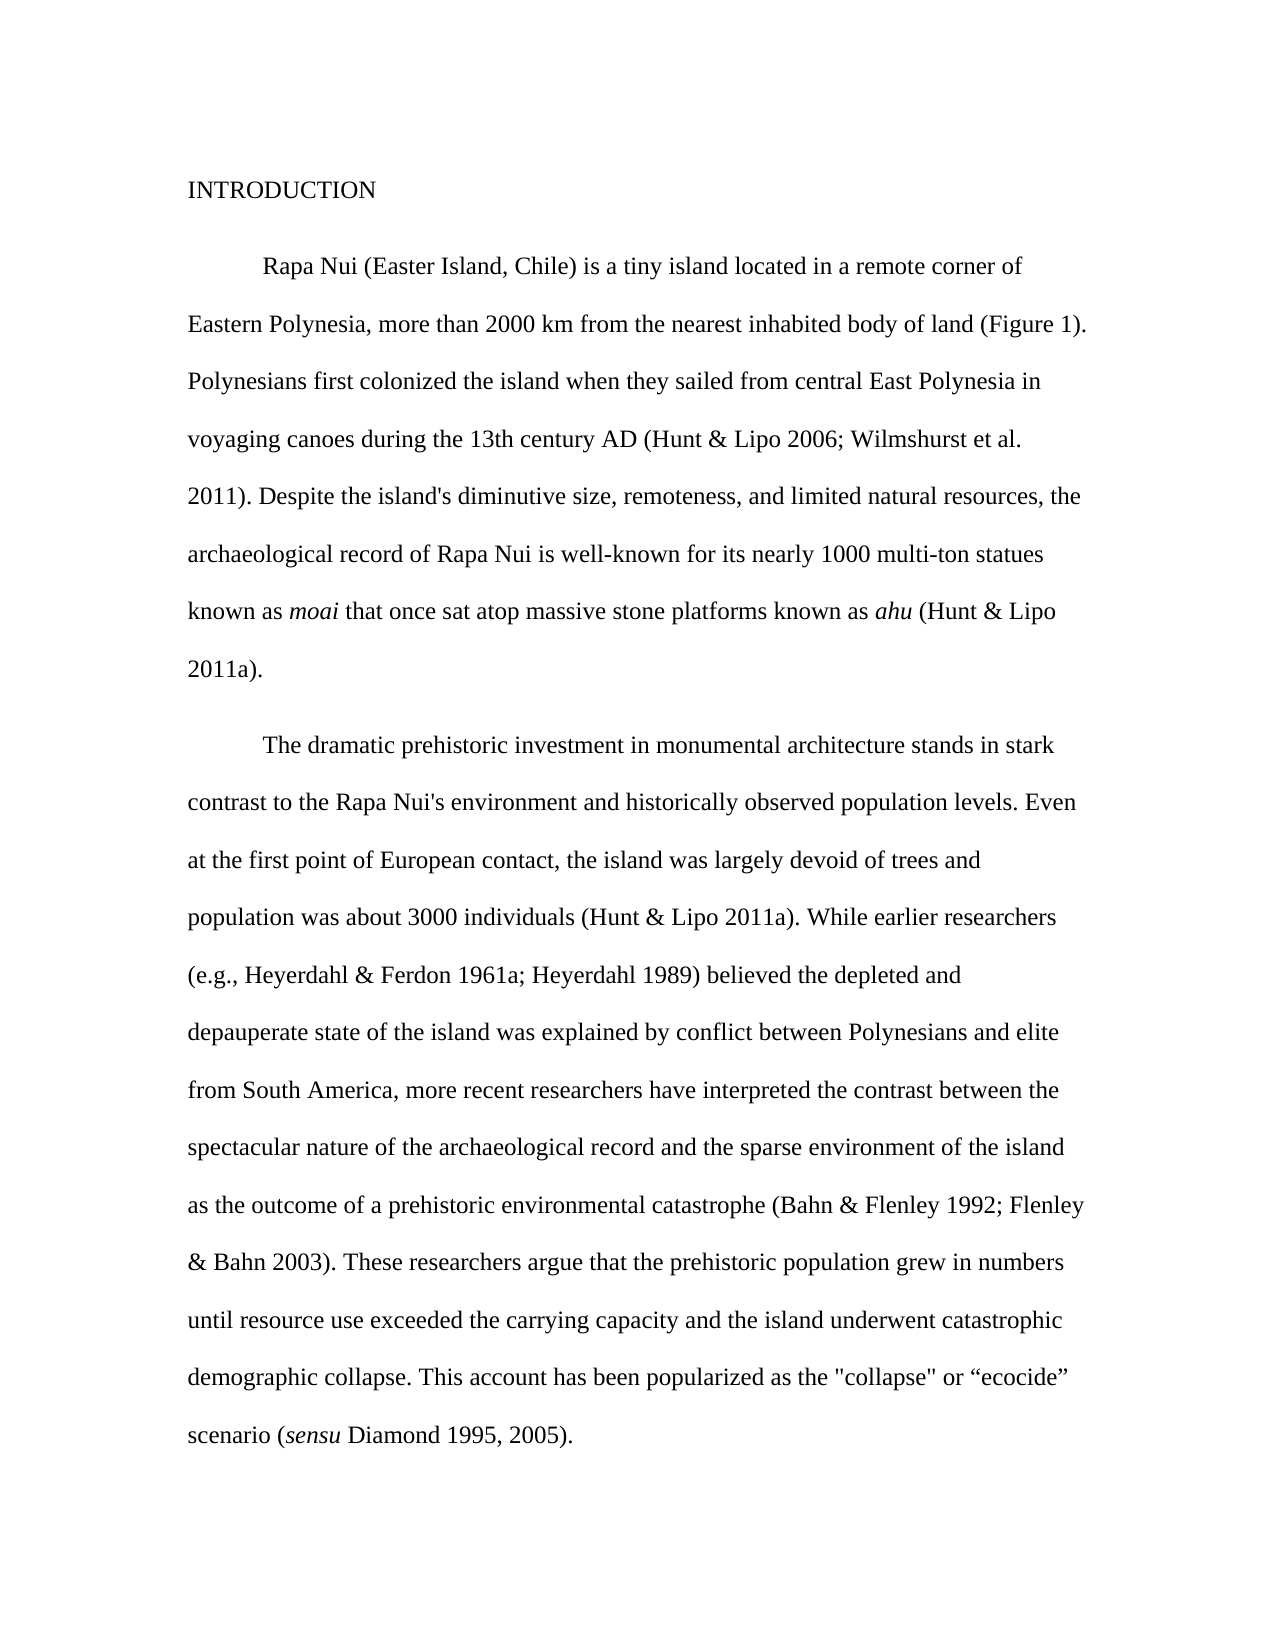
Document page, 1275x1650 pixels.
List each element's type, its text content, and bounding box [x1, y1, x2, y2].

subtitle Introduction [187, 175, 1087, 204]
text The dramatic prehistoric investment in monumental architecture stands in stark contrast to the Rapa Nui's environment and historically observed population levels. Even at the first point of European contact, the island was largely devoid of trees and population was about 3000 individuals (Hunt & Lipo 2011a). While earlier researchers (e.g., Heyerdahl & Ferdon 1961a; Heyerdahl 1989) believed the depleted and depauperate state of the island was explained by conflict between Polynesians and elite from South America, more recent researchers have interpreted the contrast between the spectacular nature of the archaeological record and the sparse environment of the island as the outcome of a prehistoric environmental catastrophe (Bahn & Flenley 1992; Flenley & Bahn 2003). These researchers argue that the prehistoric population grew in numbers until resource use exceeded the carrying capacity and the island underwent catastrophic demographic collapse. This account has been popularized as the "collapse" or “ecocide” scenario (sensu Diamond 1995, 2005). [187, 730, 1087, 1449]
text Rapa Nui (Easter Island, Chile) is a tiny island located in a remote corner of Eastern Polynesia, more than 2000 km from the nearest inhabited body of land (Figure 1). Polynesians first colonized the island when they sailed from central East Polynesia in voyaging canoes during the 13th century AD (Hunt & Lipo 2006; Wilmshurst et al. 2011). Despite the island's diminutive size, remoteness, and limited natural resources, the archaeological record of Rapa Nui is well-known for its nearly 1000 multi-ton statues known as moai that once sat atop massive stone platforms known as ahu (Hunt & Lipo 2011a). [187, 251, 1087, 682]
